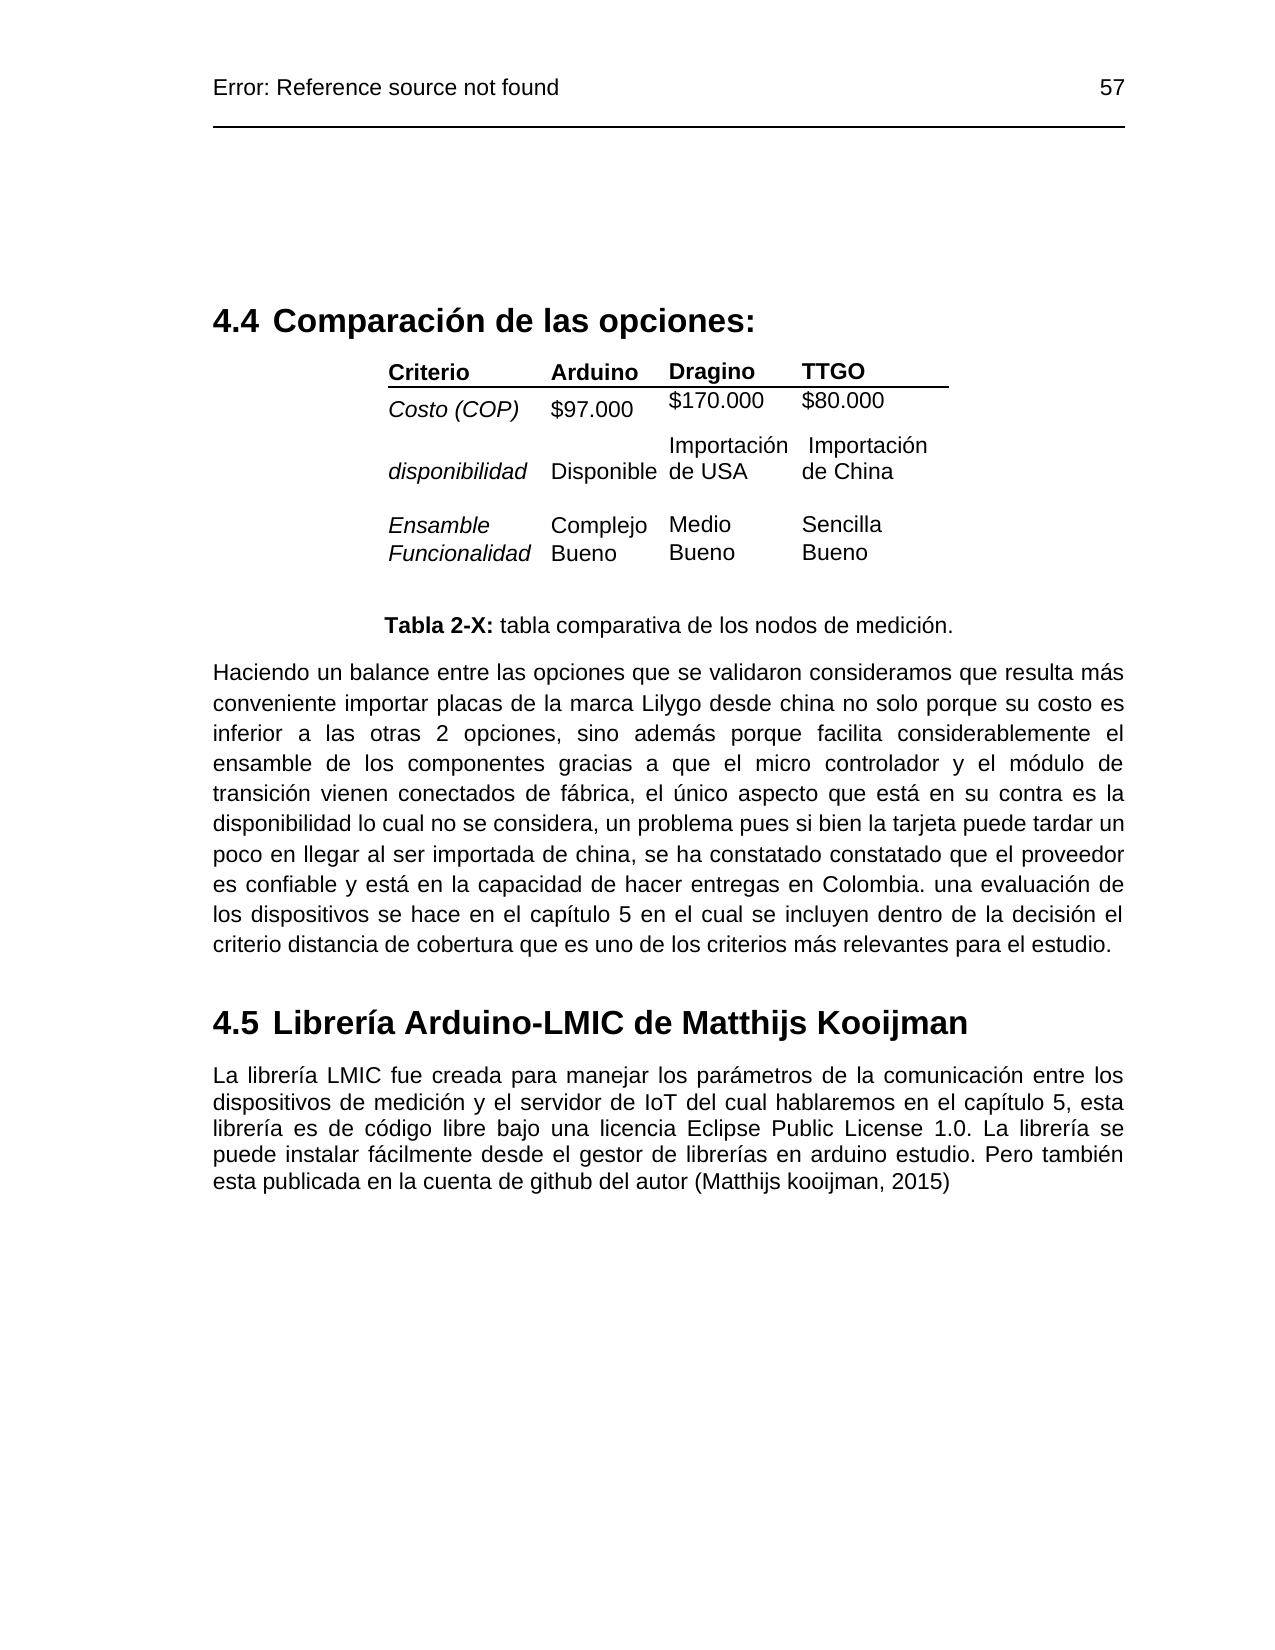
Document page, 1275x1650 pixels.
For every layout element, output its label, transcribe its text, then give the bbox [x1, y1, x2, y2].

table_cell Bueno [669, 539, 802, 568]
table_cell Importación de China [802, 432, 949, 511]
table_header Dragino [669, 358, 802, 386]
table_cell $170.000 [669, 388, 802, 432]
text Haciendo un balance entre las opciones que se validaron consideramos que resulta más conveniente importar placas de la marca Lilygo desde china no solo porque su costo es inferior a las otras 2 opciones, sino además porque facilita considerablemente el ensamble de los componentes gracias a que el micro controlador y el módulo de transición vienen conectados de fábrica, el único aspecto que está en su contra es la disponibilidad lo cual no se considera, un problema pues si bien la tarjeta puede tardar un poco en llegar al ser importada de china, se ha constatado constatado que el proveedor es confiable y está en la capacidad de hacer entregas en Colombia. una evaluación de los dispositivos se hace en el capítulo 5 en el cual se incluyen dentro de la decisión el criterio distancia de cobertura que es uno de los criterios más relevantes para el estudio. [213, 659, 1125, 957]
table_header Criterio [388, 358, 551, 386]
table_cell Sencilla [802, 511, 949, 539]
table_header Arduino [551, 358, 669, 386]
table_cell Complejo [551, 511, 669, 539]
table_cell disponibilidad [388, 432, 551, 511]
table_cell $80.000 [802, 388, 949, 432]
table_cell $97.000 [551, 388, 669, 432]
table_header TTGO [802, 358, 949, 386]
table_cell Disponible [551, 432, 669, 511]
subtitle Comparación de las opciones: [213, 301, 1125, 340]
table_cell Bueno [551, 539, 669, 568]
table_cell Medio [669, 511, 802, 539]
table_cell Costo (COP) [388, 388, 551, 432]
table_cell Bueno [802, 539, 949, 568]
text Tabla 2-X: tabla comparativa de los nodos de medición. [213, 612, 1125, 638]
table_cell Ensamble [388, 511, 551, 539]
table_cell Funcionalidad [388, 539, 551, 568]
subtitle Librería Arduino-LMIC de Matthijs Kooijman [213, 1003, 1125, 1041]
table_cell Importación de USA [669, 432, 802, 511]
list La librería LMIC fue creada para manejar los parámetros de la comunicación entre los dispositivos de medición y el servidor de IoT del cual hablaremos en el capítulo 5, esta librería es de código libre bajo una licencia Eclipse Public License 1.0. La librería se puede instalar fácilmente desde el gestor de librerías en arduino estudio. Pero también esta publicada en la cuenta de github del autor (Matthijs kooijman, 2015) [213, 1062, 1125, 1194]
